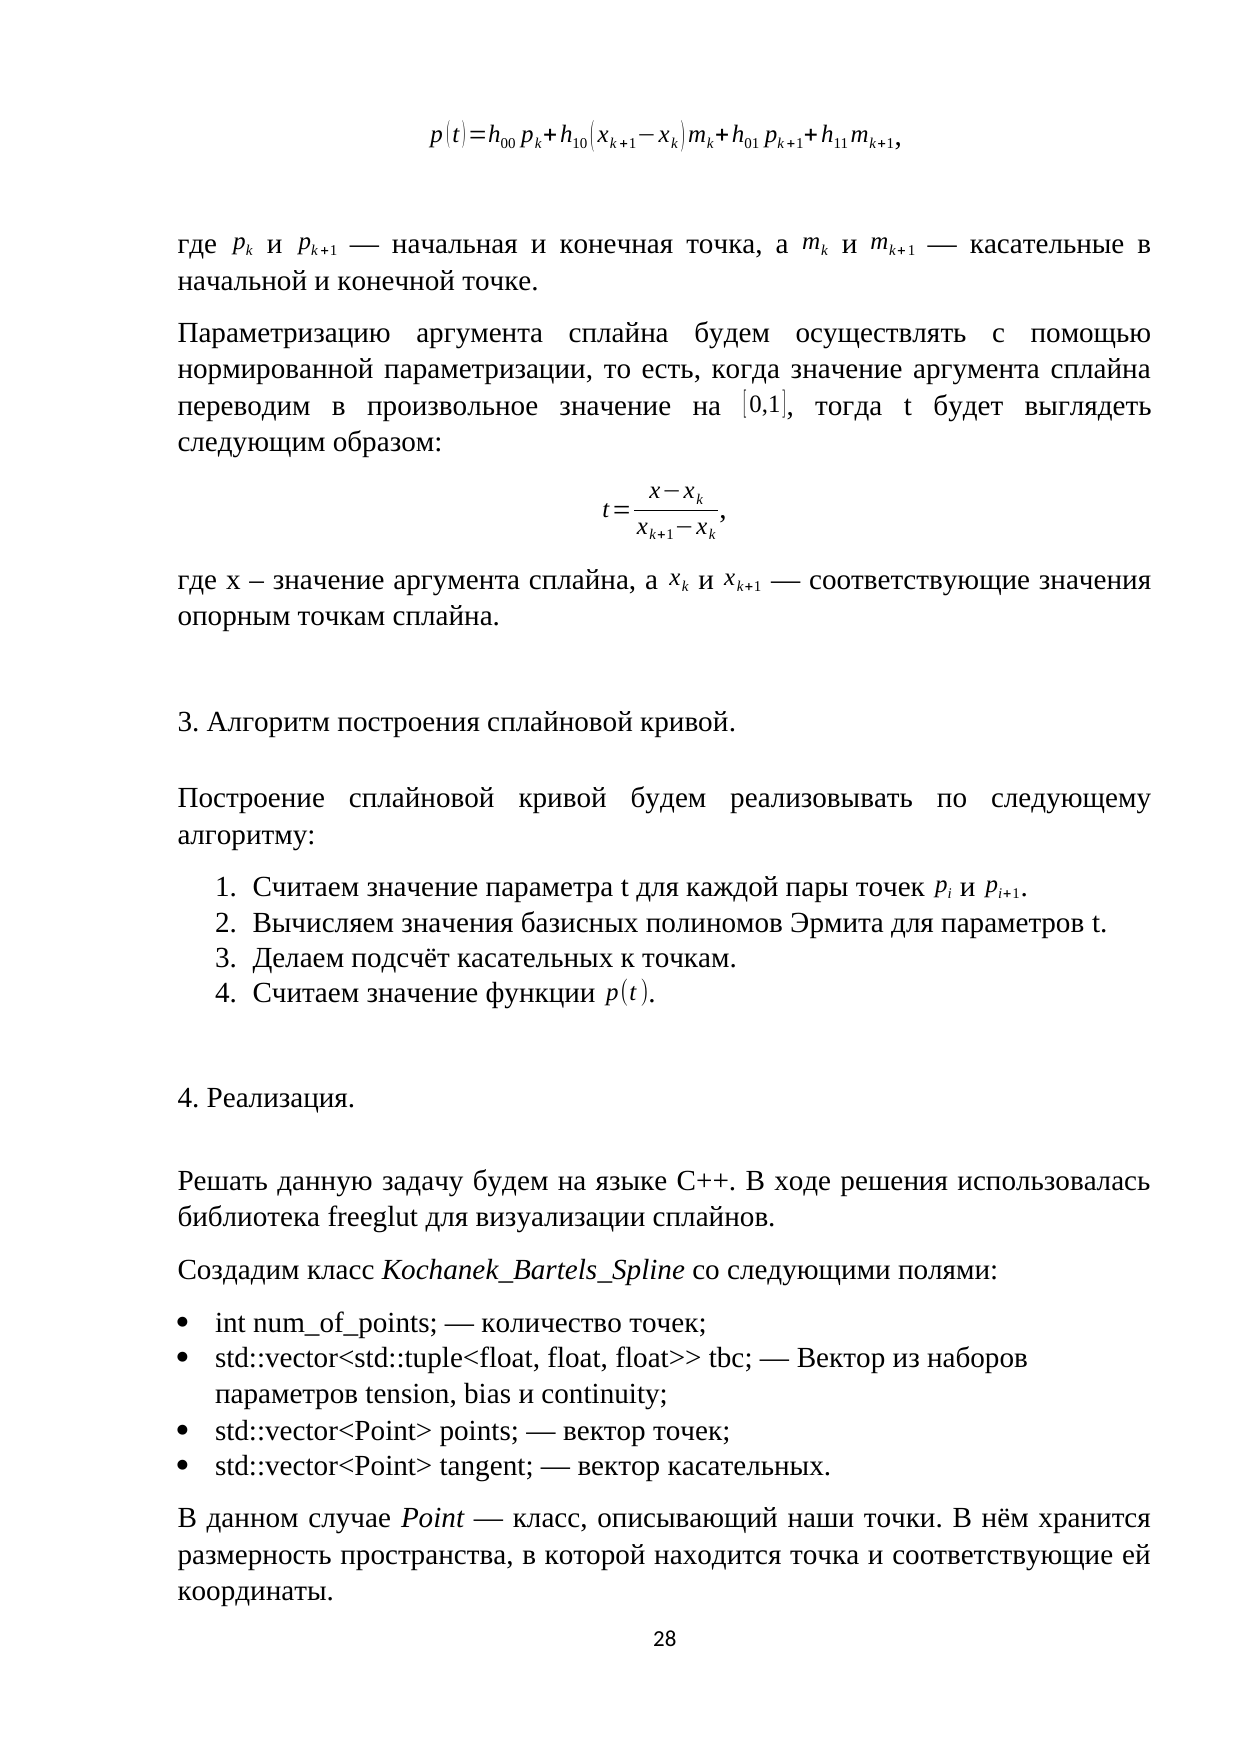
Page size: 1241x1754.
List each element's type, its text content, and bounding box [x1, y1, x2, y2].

text где x – значение аргумента сплайна, а и ― соответствующие значения опорным точкам сплайна. [177, 562, 1152, 632]
text Решать данную задачу будем на языке С++. В ходе решения использовалась библиотека freeglut для визуализации сплайнов. [177, 1163, 1152, 1233]
text Создадим класс Kochanek_Bartels_Spline со следующими полями: [177, 1252, 1152, 1285]
text Параметризацию аргумента сплайна будем осуществлять с помощью нормированной параметризации, то есть, когда значение аргумента сплайна переводим в произвольное значение на , тогда t будет выглядеть следующим образом: [177, 316, 1152, 457]
list Вычисляем значения базисных полиномов Эрмита для параметров t. [215, 905, 1152, 938]
list Делаем подсчёт касательных к точкам. [215, 940, 1152, 973]
text где и ― начальная и конечная точка, а и ― касательные в начальной и конечной точке. [177, 227, 1152, 296]
list std::vector<Point> tangent; — вектор касательных. [177, 1448, 1152, 1482]
subtitle 3. Алгоритм построения сплайновой кривой. [177, 704, 1152, 738]
list Считаем значение параметра t для каждой пары точек и . [215, 869, 1152, 903]
subtitle 4. Реализация. [177, 1080, 1152, 1113]
text , [177, 118, 1152, 154]
list std::vector<std::tuple<float, float, float>> tbc; — Вектор из наборов параметров tension, bias и continuity; [177, 1340, 1152, 1410]
list Считаем значение функции . [215, 975, 1152, 1009]
text , [177, 477, 1152, 543]
list int num_of_points; — количество точек; [177, 1305, 1152, 1338]
text В данном случае Point — класс, описывающий наши точки. В нём хранится размерность пространства, в которой находится точка и соответствующие ей координаты. [177, 1501, 1152, 1606]
list std::vector<Point> points; — вектор точек; [177, 1413, 1152, 1446]
text Построение сплайновой кривой будем реализовывать по следующему алгоритму: [177, 781, 1152, 850]
